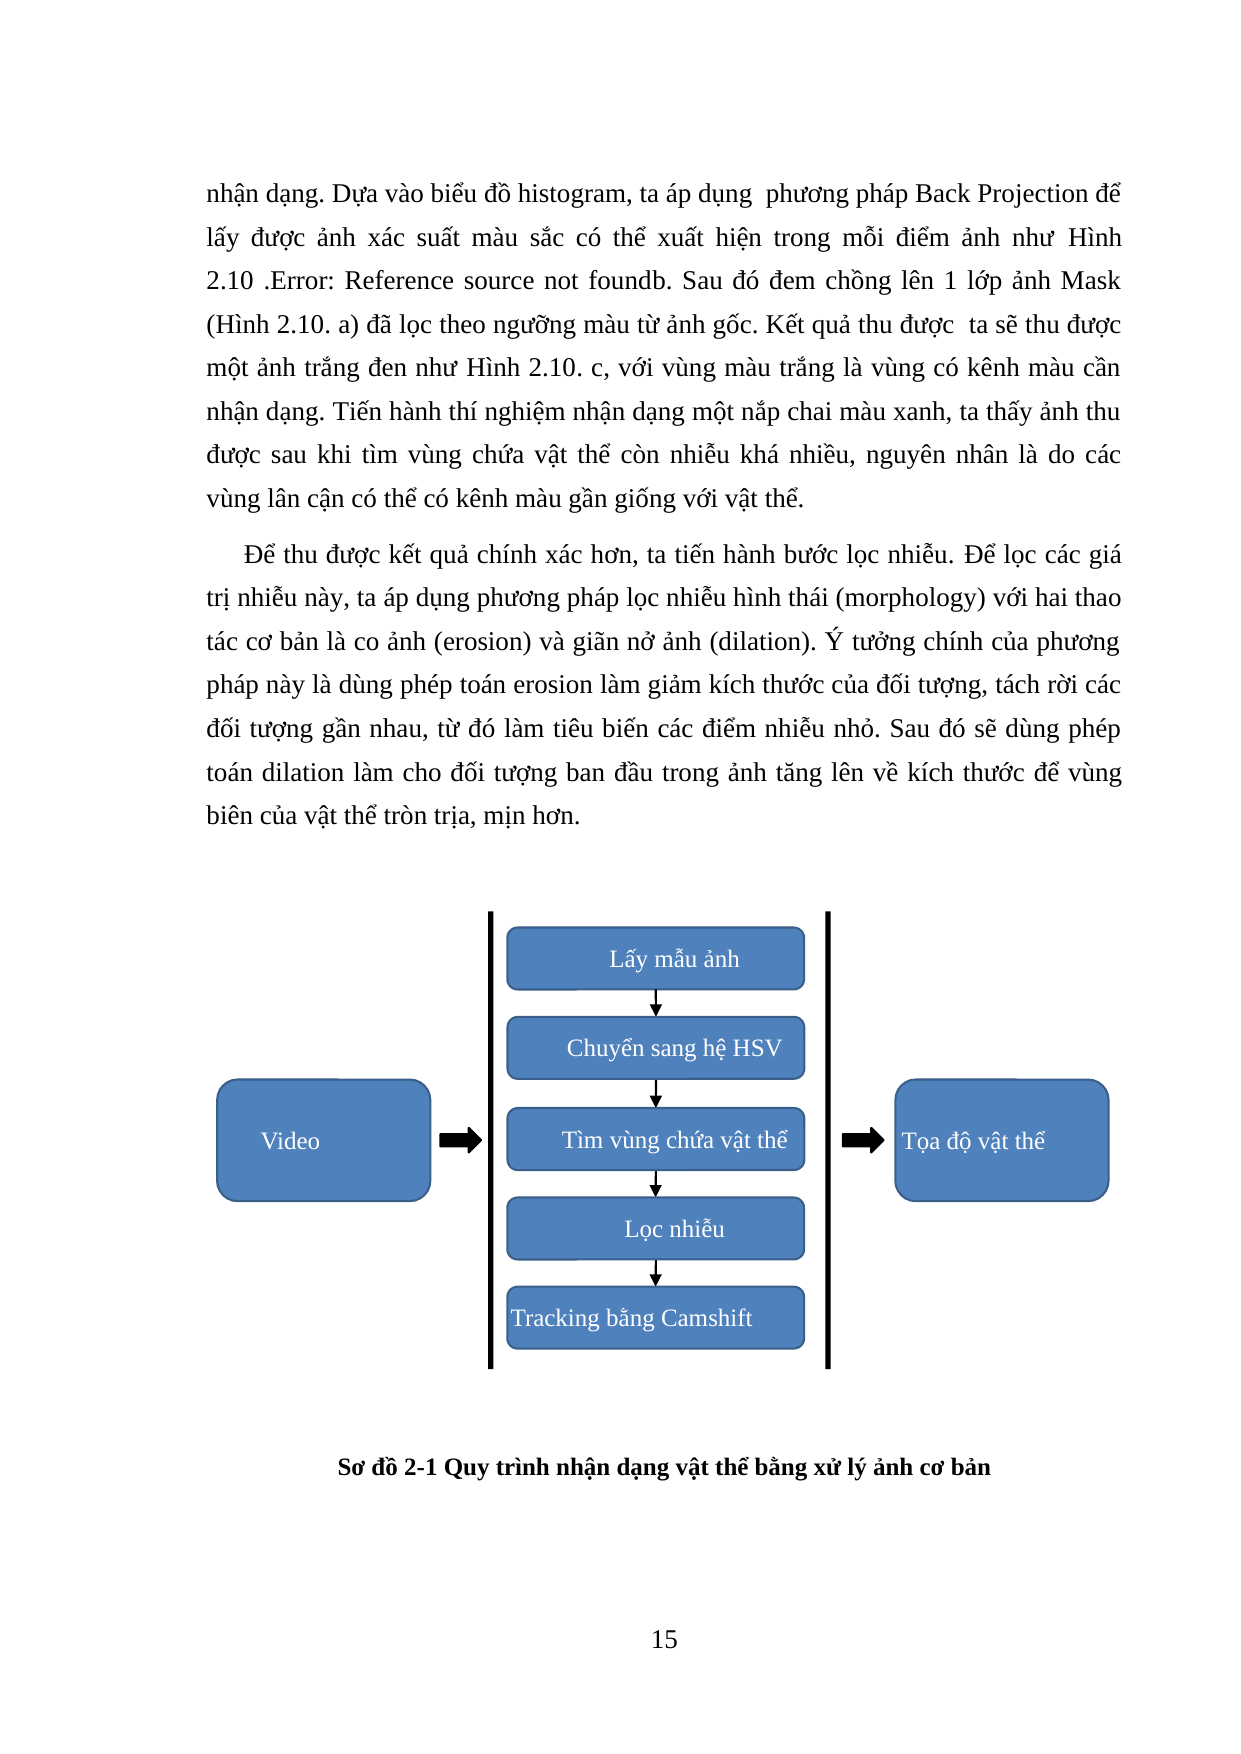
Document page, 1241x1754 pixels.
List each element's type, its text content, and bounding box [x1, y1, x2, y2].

text Để thu được kết quả chính xác hơn, ta tiến hành bước lọc nhiễu. Để lọc các giá trị nhiễu này, ta áp dụng phương pháp lọc nhiễu hình thái (morphology) với hai thao tác cơ bản là co ảnh (erosion) và giãn nở ảnh (dilation). Ý tưởng chính của phương pháp này là dùng phép toán erosion làm giảm kích thước của đối tượng, tách rời các đối tượng gần nhau, từ đó làm tiêu biến các điểm nhiễu nhỏ. Sau đó sẽ dùng phép toán dilation làm cho đối tượng ban đầu trong ảnh tăng lên về kích thước để vùng biên của vật thể tròn trịa, mịn hơn. [206, 538, 1122, 830]
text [206, 177, 1122, 513]
text Sơ đồ 2-1 Quy trình nhận dạng vật thể bằng xử lý ảnh cơ bản [206, 1452, 1122, 1481]
